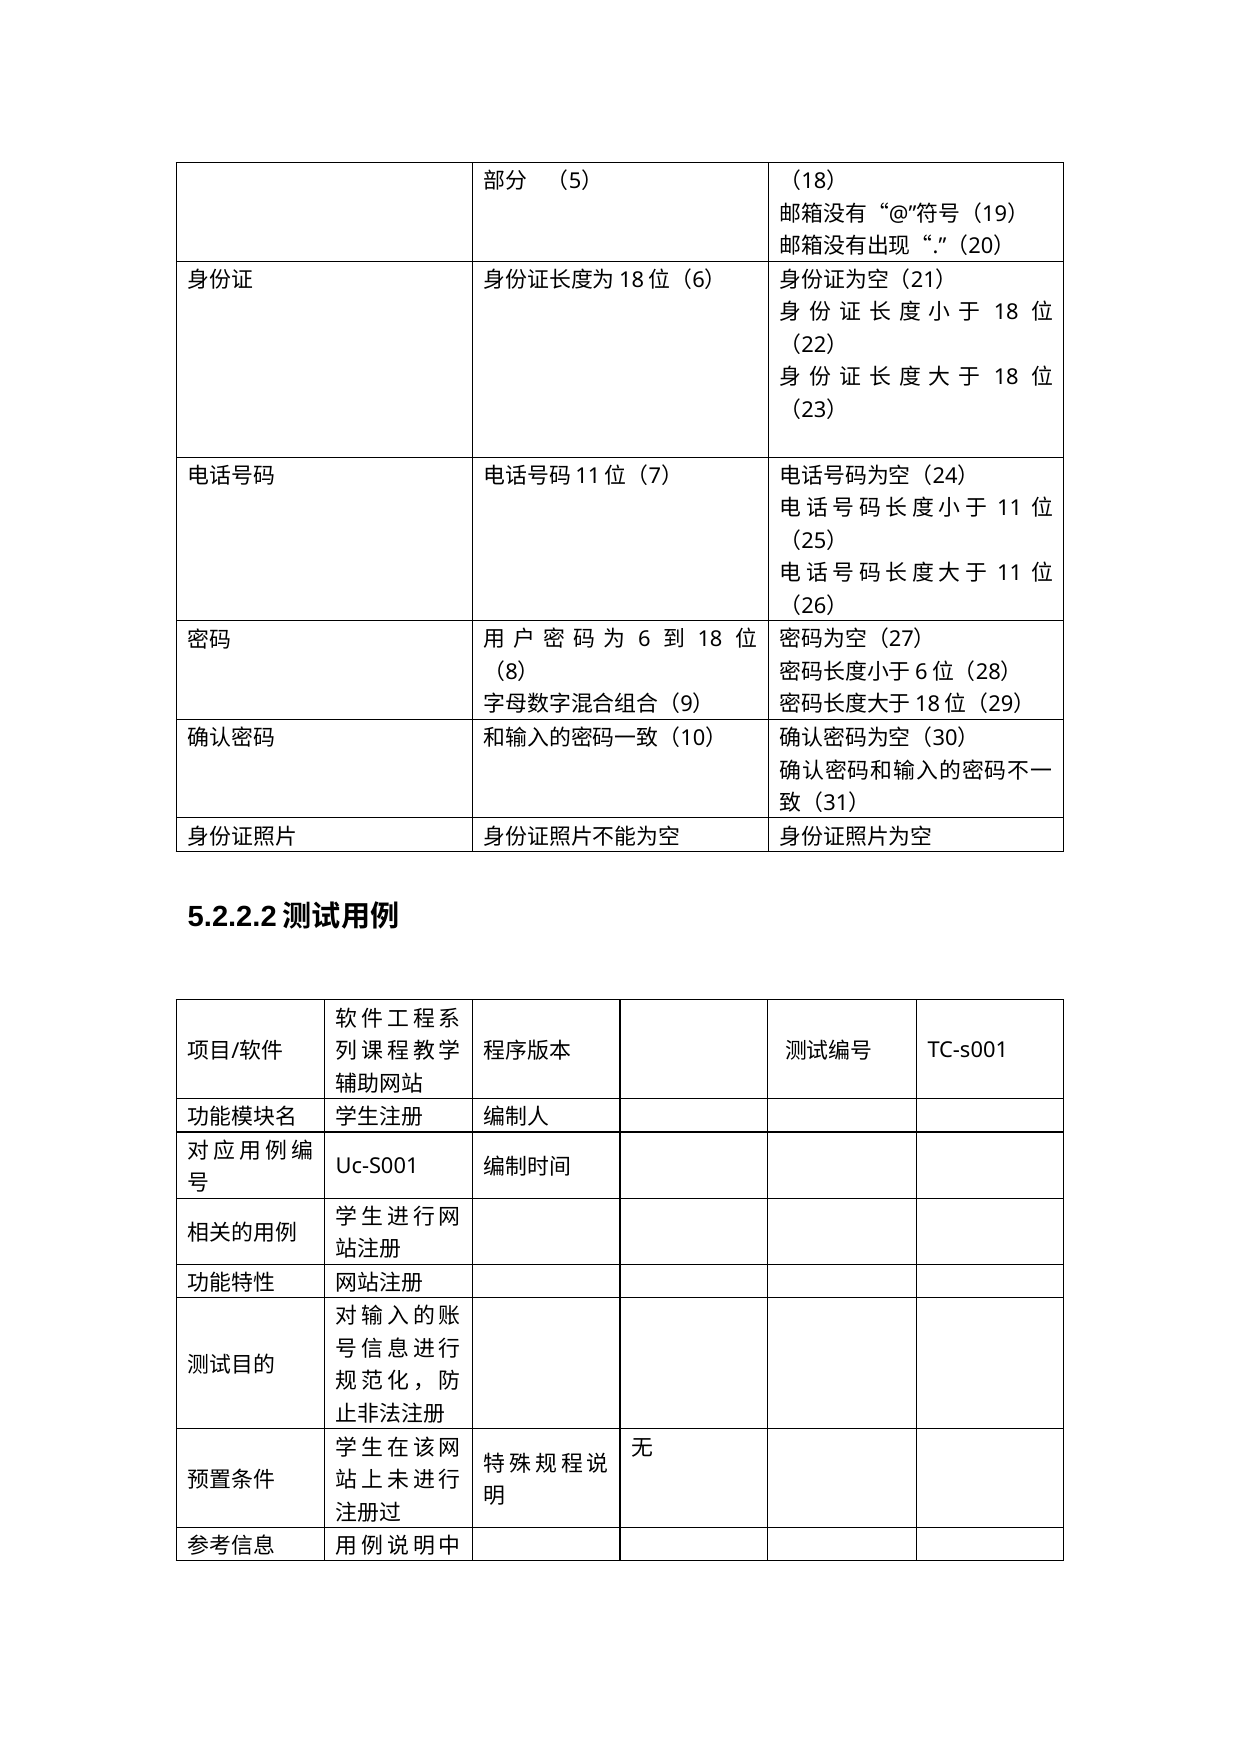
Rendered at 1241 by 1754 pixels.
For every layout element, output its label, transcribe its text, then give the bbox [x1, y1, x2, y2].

table_cell 编制人 [473, 1099, 619, 1131]
table_cell Uc-S001 [325, 1133, 472, 1197]
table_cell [473, 163, 768, 261]
table_cell [621, 1099, 767, 1131]
table_cell [768, 1298, 916, 1428]
table_cell 电话号码为空（24） 电话号码长度小于11位（25） 电话号码长度大于11位（26） [769, 458, 1063, 620]
table_cell 用例说明中关于“学生账号注册”的说明 [325, 1528, 472, 1560]
table_cell [473, 1298, 619, 1428]
table_cell 学生进行网站注册 [325, 1199, 472, 1263]
table_cell 预置条件 [177, 1429, 324, 1527]
table_cell 电话号码 [177, 458, 472, 620]
table_header TC-s001 [917, 1000, 1063, 1098]
table_cell 学生注册 [325, 1099, 472, 1131]
table_cell 和输入的密码一致（10） [473, 720, 768, 817]
table_header [621, 1000, 767, 1098]
table_cell 密码为空（27） 密码长度小于6位（28） 密码长度大于18位（29） [769, 621, 1063, 719]
table_header 项目/软件 [177, 1000, 324, 1098]
table_cell 身份证照片不能为空 [473, 818, 768, 851]
table_cell [473, 1528, 619, 1560]
table_header 程序版本 [473, 1000, 619, 1098]
table_cell [917, 1099, 1063, 1131]
table_cell [917, 1528, 1063, 1560]
table_cell 用户密码为6到18位 （8） 字母数字混合组合（9） [473, 621, 768, 719]
table_cell 测试目的 [177, 1298, 324, 1428]
table_cell 确认密码为空（30） 确认密码和输入的密码不一致（31） [769, 720, 1063, 817]
table_cell [917, 1265, 1063, 1297]
table_cell [768, 1528, 916, 1560]
subtitle 5.2.2.2测试用例 [187, 881, 1053, 946]
table_cell 密码 [177, 621, 472, 719]
table_cell 确认密码 [177, 720, 472, 817]
table_cell 身份证照片 [177, 818, 472, 851]
table_cell [768, 1133, 916, 1197]
table_cell [917, 1133, 1063, 1197]
table_cell 电话号码11位（7） [473, 458, 768, 620]
table_cell 邮箱 [177, 163, 472, 261]
table_cell [621, 1528, 767, 1560]
table_header 软件工程系列课程教学辅助网站 [325, 1000, 472, 1098]
table_header 测试编号 [768, 1000, 916, 1098]
table_cell 网站注册 [325, 1265, 472, 1297]
table_cell 特殊规程说明 [473, 1429, 619, 1527]
table_cell [768, 1099, 916, 1131]
table_cell 无 [621, 1429, 767, 1527]
table_cell [917, 1199, 1063, 1263]
table_cell 学生在该网站上未进行注册过 [325, 1429, 472, 1527]
table_cell [473, 1265, 619, 1297]
table_cell [768, 1199, 916, 1263]
table_cell 参考信息 [177, 1528, 324, 1560]
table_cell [769, 163, 1063, 261]
table_cell [621, 1199, 767, 1263]
table_cell [768, 1429, 916, 1527]
table_cell [621, 1133, 767, 1197]
table_cell [768, 1265, 916, 1297]
table_cell [473, 1199, 619, 1263]
table_cell [917, 1429, 1063, 1527]
table_cell 身份证为空（21） 身份证长度小于18位（22） 身份证长度大于18位（23） [769, 262, 1063, 457]
table_cell 功能模块名 [177, 1099, 324, 1131]
table_cell [621, 1298, 767, 1428]
table_cell 身份证照片为空 [769, 818, 1063, 851]
table_cell 身份证 [177, 262, 472, 457]
table_cell 编制时间 [473, 1133, 619, 1197]
table_cell [621, 1265, 767, 1297]
table_cell 相关的用例 [177, 1199, 324, 1263]
table_cell 对输入的账号信息进行规范化，防止非法注册 [325, 1298, 472, 1428]
table_cell 身份证长度为18位（6） [473, 262, 768, 457]
table_cell 对应用例编号 [177, 1133, 324, 1197]
table_cell [917, 1298, 1063, 1428]
table_cell 功能特性 [177, 1265, 324, 1297]
